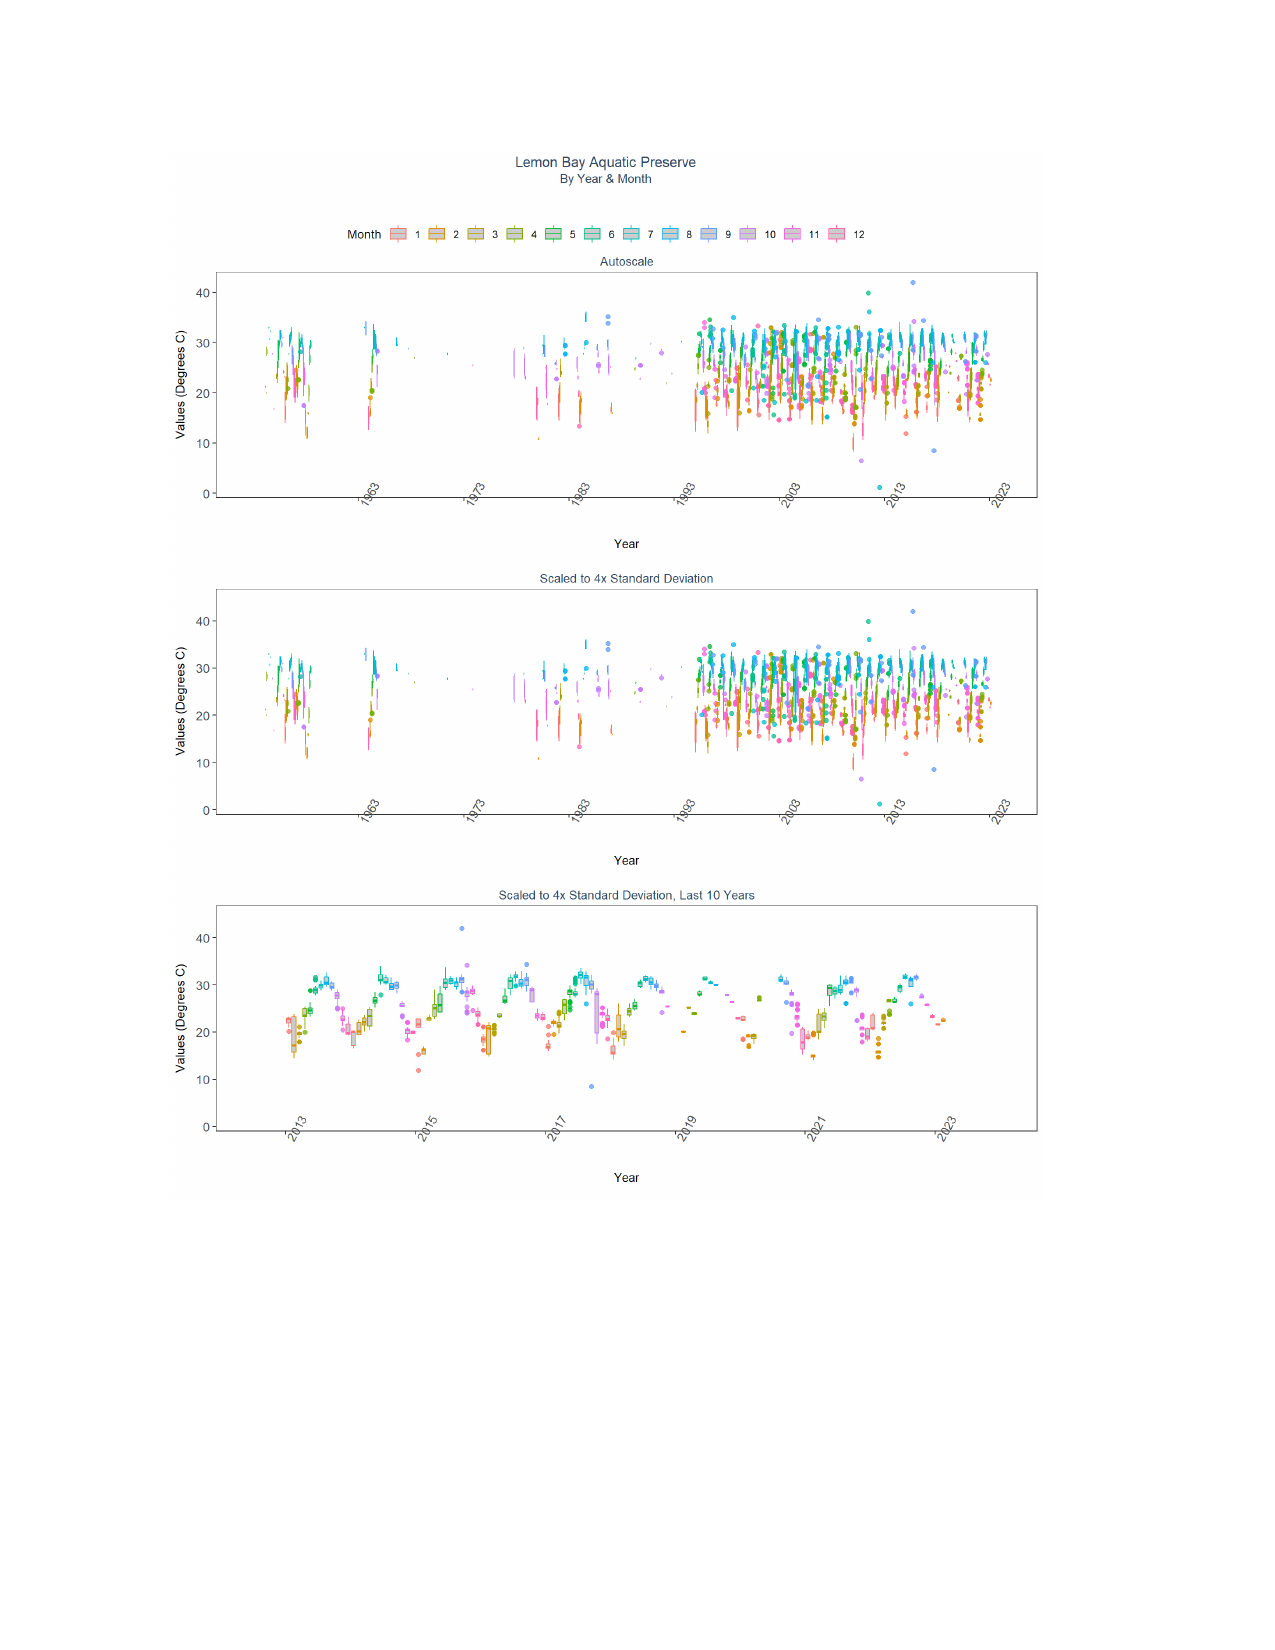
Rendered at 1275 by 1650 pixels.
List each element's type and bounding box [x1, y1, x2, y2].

picture [168, 150, 1044, 1200]
